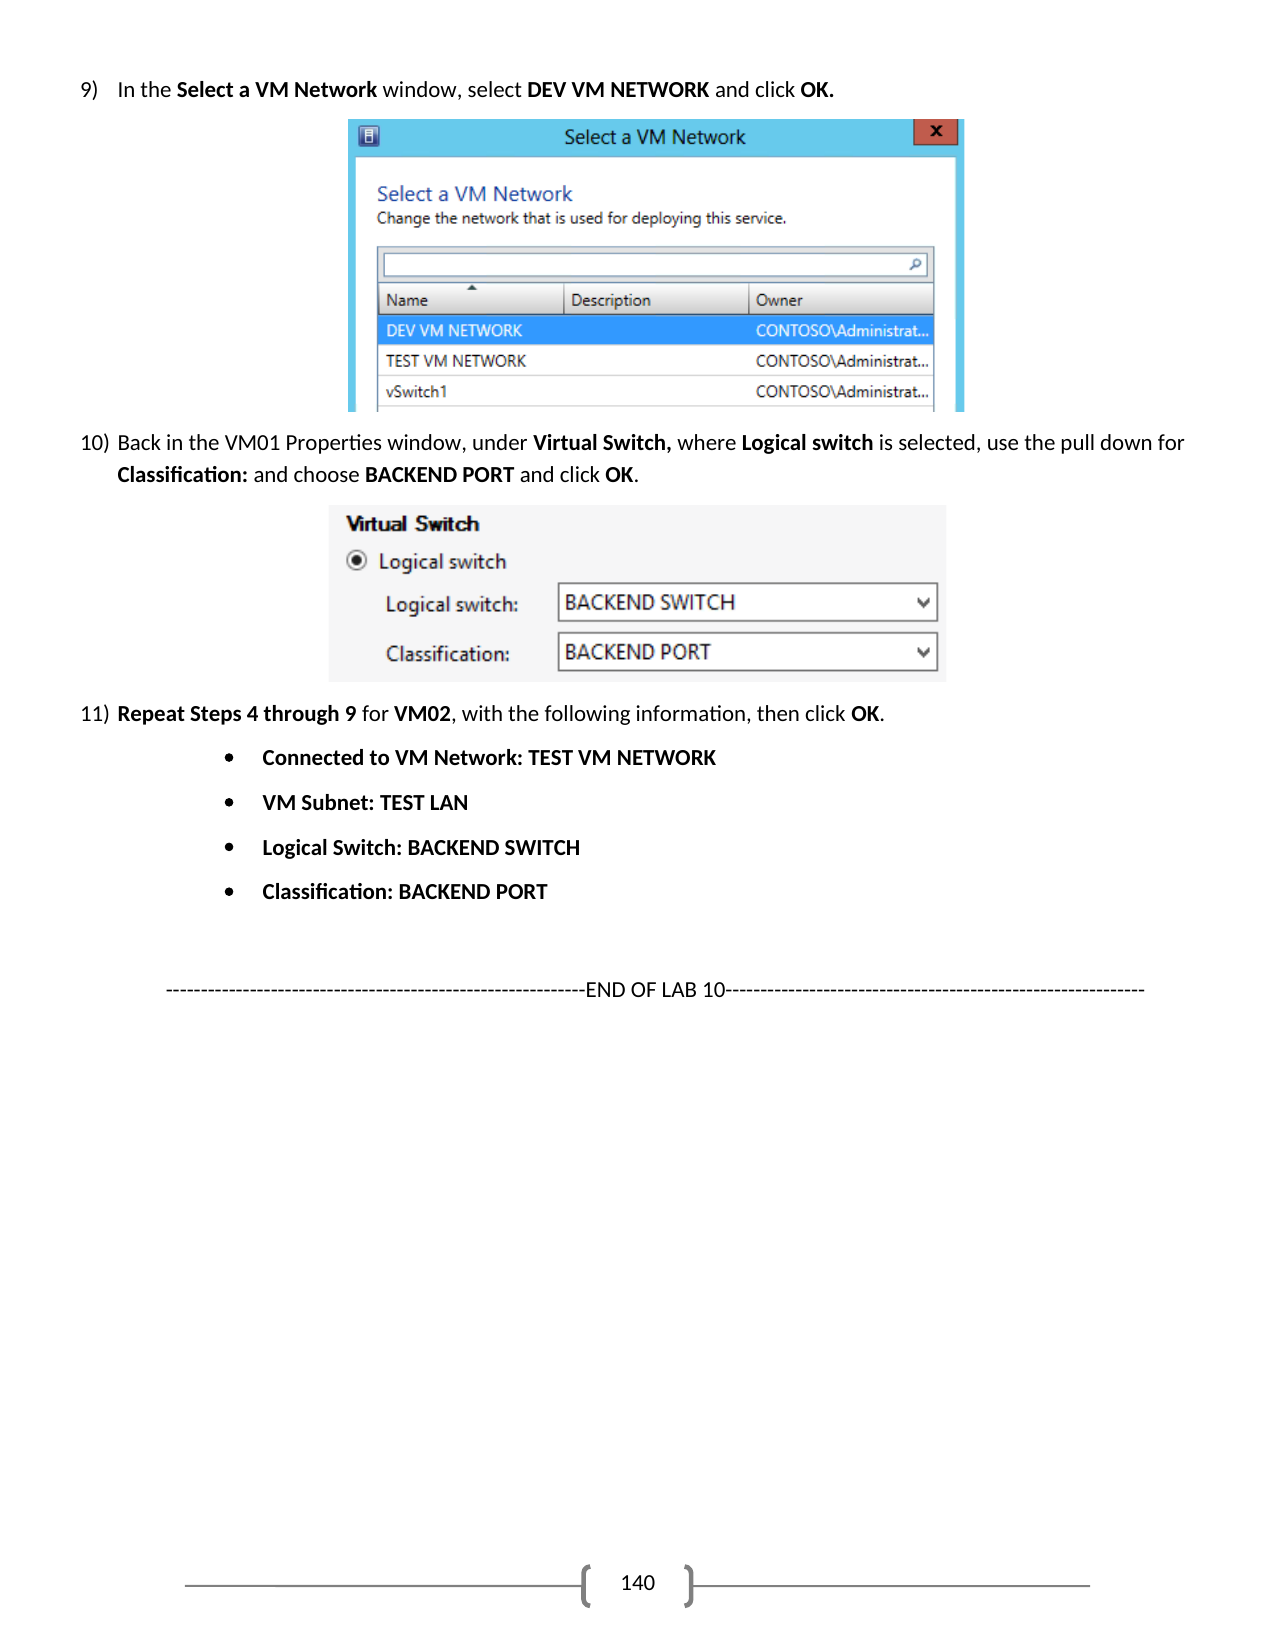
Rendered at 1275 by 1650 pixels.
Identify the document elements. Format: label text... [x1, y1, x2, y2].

list Logical Switch: BACKEND SWITCH [225, 833, 1200, 861]
text ------------------------------------------------------------END OF LAB 10------------------------------------------------------------ [112, 975, 1200, 1003]
list In the Select a VM Network window, select DEV VM NETWORK and click OK. [80, 75, 1200, 103]
list Classification: BACKEND PORT [225, 877, 1200, 905]
picture [328, 505, 947, 682]
list Repeat Steps 4 through 9 for VM02, with the following information, then click OK. [80, 699, 1200, 727]
list Back in the VM01 Properties window, under Virtual Switch, where Logical switch is selected, use the pull down for Classification: and choose BACKEND PORT and click OK. [80, 428, 1200, 488]
picture [348, 119, 965, 412]
list Connected to VM Network: TEST VM NETWORK [225, 743, 1200, 771]
list VM Subnet: TEST LAN [225, 788, 1200, 816]
